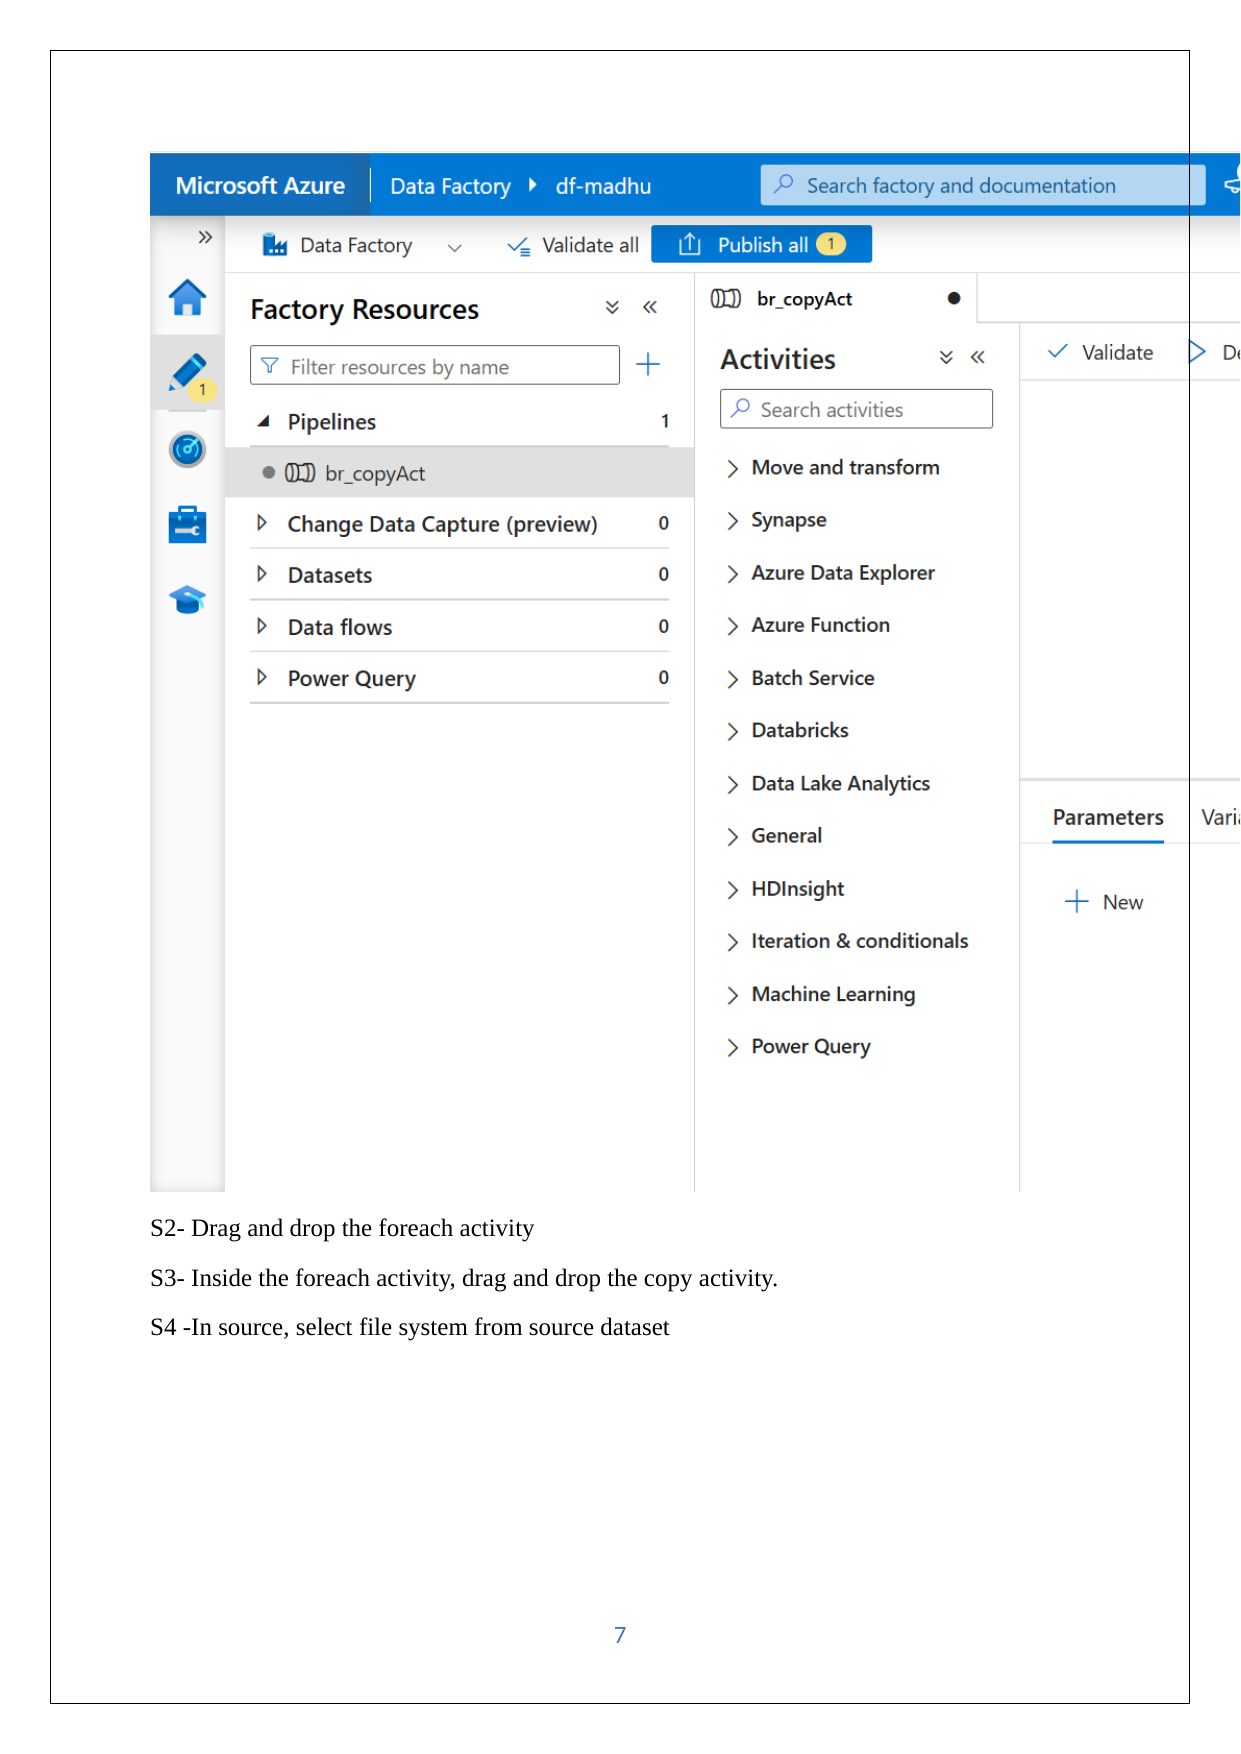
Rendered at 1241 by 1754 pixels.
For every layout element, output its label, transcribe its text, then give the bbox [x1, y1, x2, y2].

picture [150, 150, 1189, 1192]
picture [1190, 150, 1241, 1192]
text S3- Inside the foreach activity, drag and drop the copy activity. [150, 1263, 1090, 1291]
text S4 -In source, select file system from source dataset [150, 1312, 1090, 1341]
text S2- Drag and drop the foreach activity [150, 1213, 1090, 1242]
